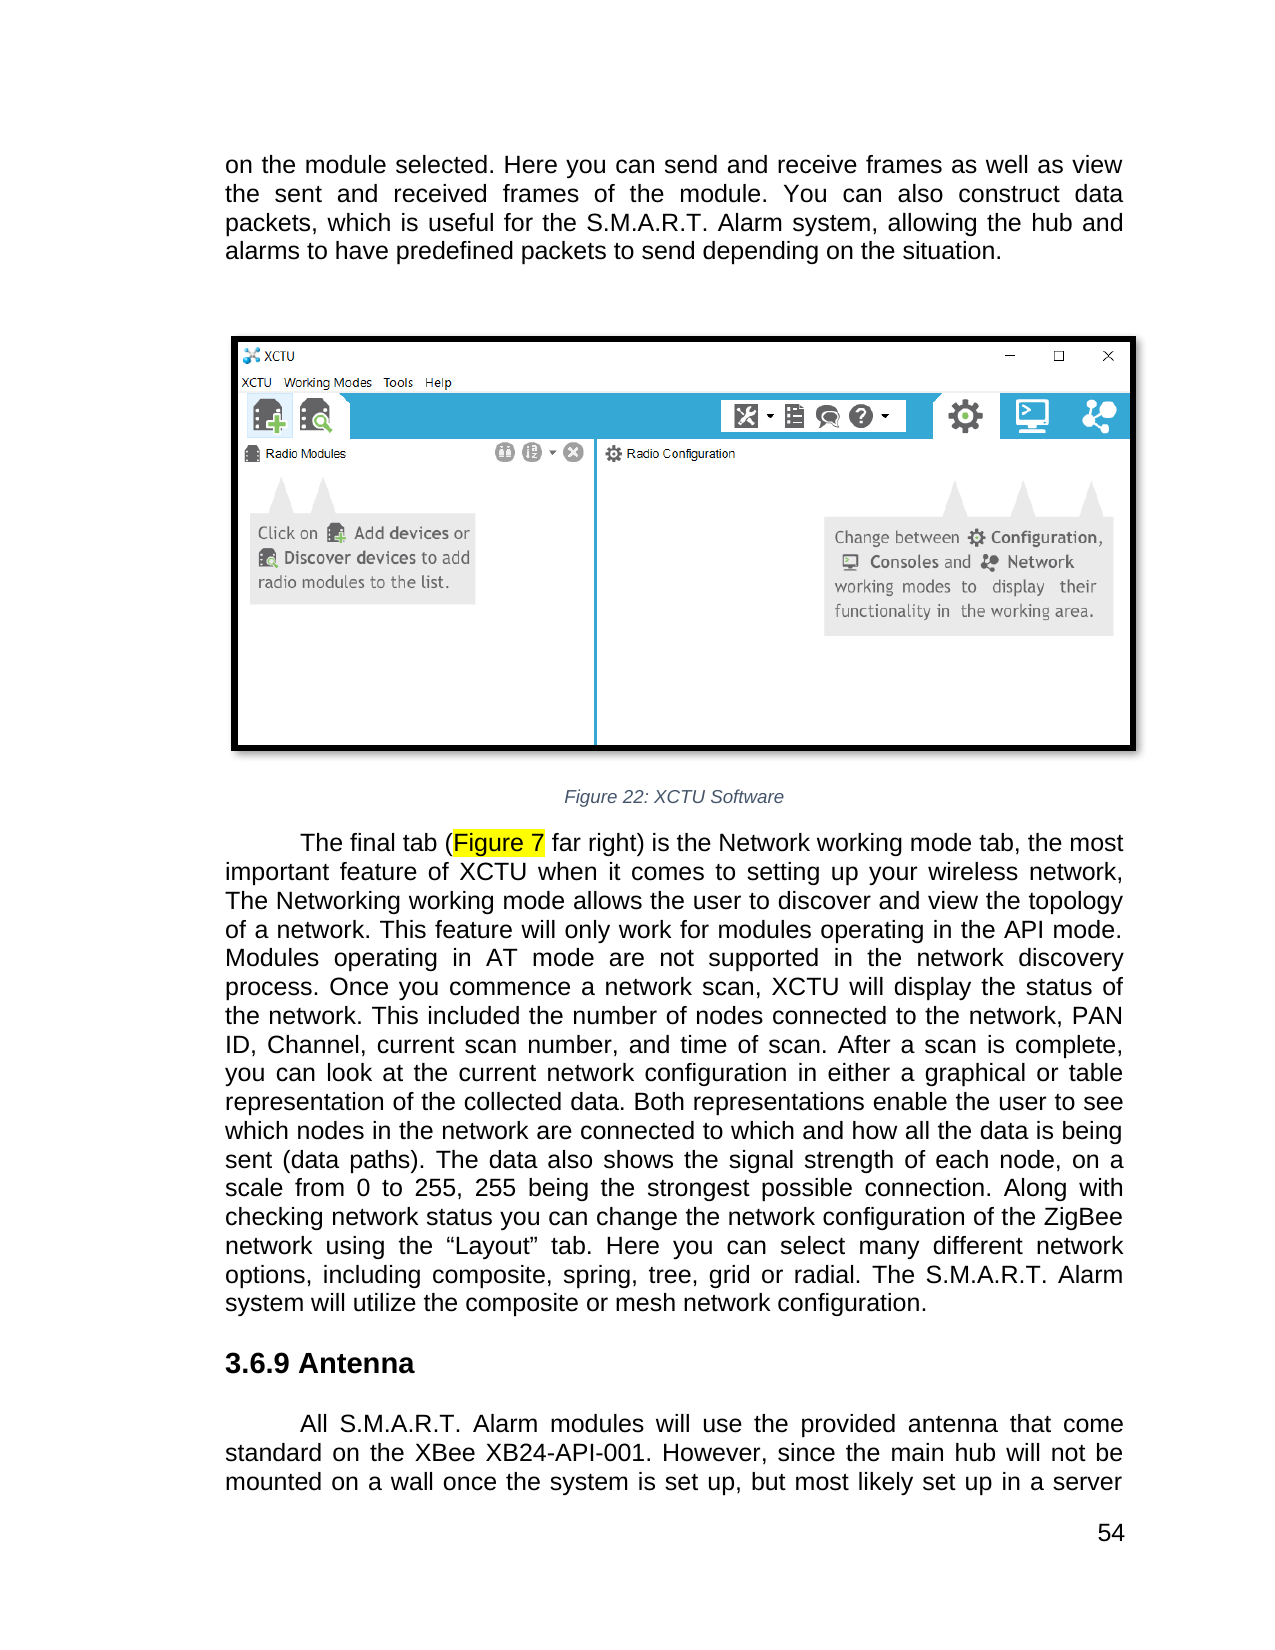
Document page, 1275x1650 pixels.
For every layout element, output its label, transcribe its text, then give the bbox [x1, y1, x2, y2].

subtitle 3.6.9 Antenna [225, 1346, 1125, 1380]
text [225, 150, 1125, 265]
text The final tab (Figure 7 far right) is the Network working mode tab, the most important feature of XCTU when it comes to setting up your wireless network, The Networking working mode allows the user to discover and view the topology of a network. This feature will only work for modules operating in the API mode. Modules operating in AT mode are not supported in the network discovery process. Once you commence a network scan, XCTU will display the status of the network. This included the number of nodes connected to the network, PAN ID, Channel, current scan number, and time of scan. After a scan is complete, you can look at the current network configuration in either a graphical or table representation of the collected data. Both representations enable the user to see which nodes in the network are connected to which and how all the data is being sent (data paths). The data also shows the signal strength of each node, on a scale from 0 to 255, 255 being the strongest possible connection. Along with checking network status you can change the network configuration of the ZigBee network using the “Layout” tab. Here you can select many different network options, including composite, spring, tree, grid or radial. The S.M.A.R.T. Alarm system will utilize the composite or mesh network configuration. [225, 828, 1125, 1317]
picture [238, 342, 1130, 745]
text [225, 1409, 1125, 1495]
text Figure 22: XCTU Software [225, 786, 1125, 808]
